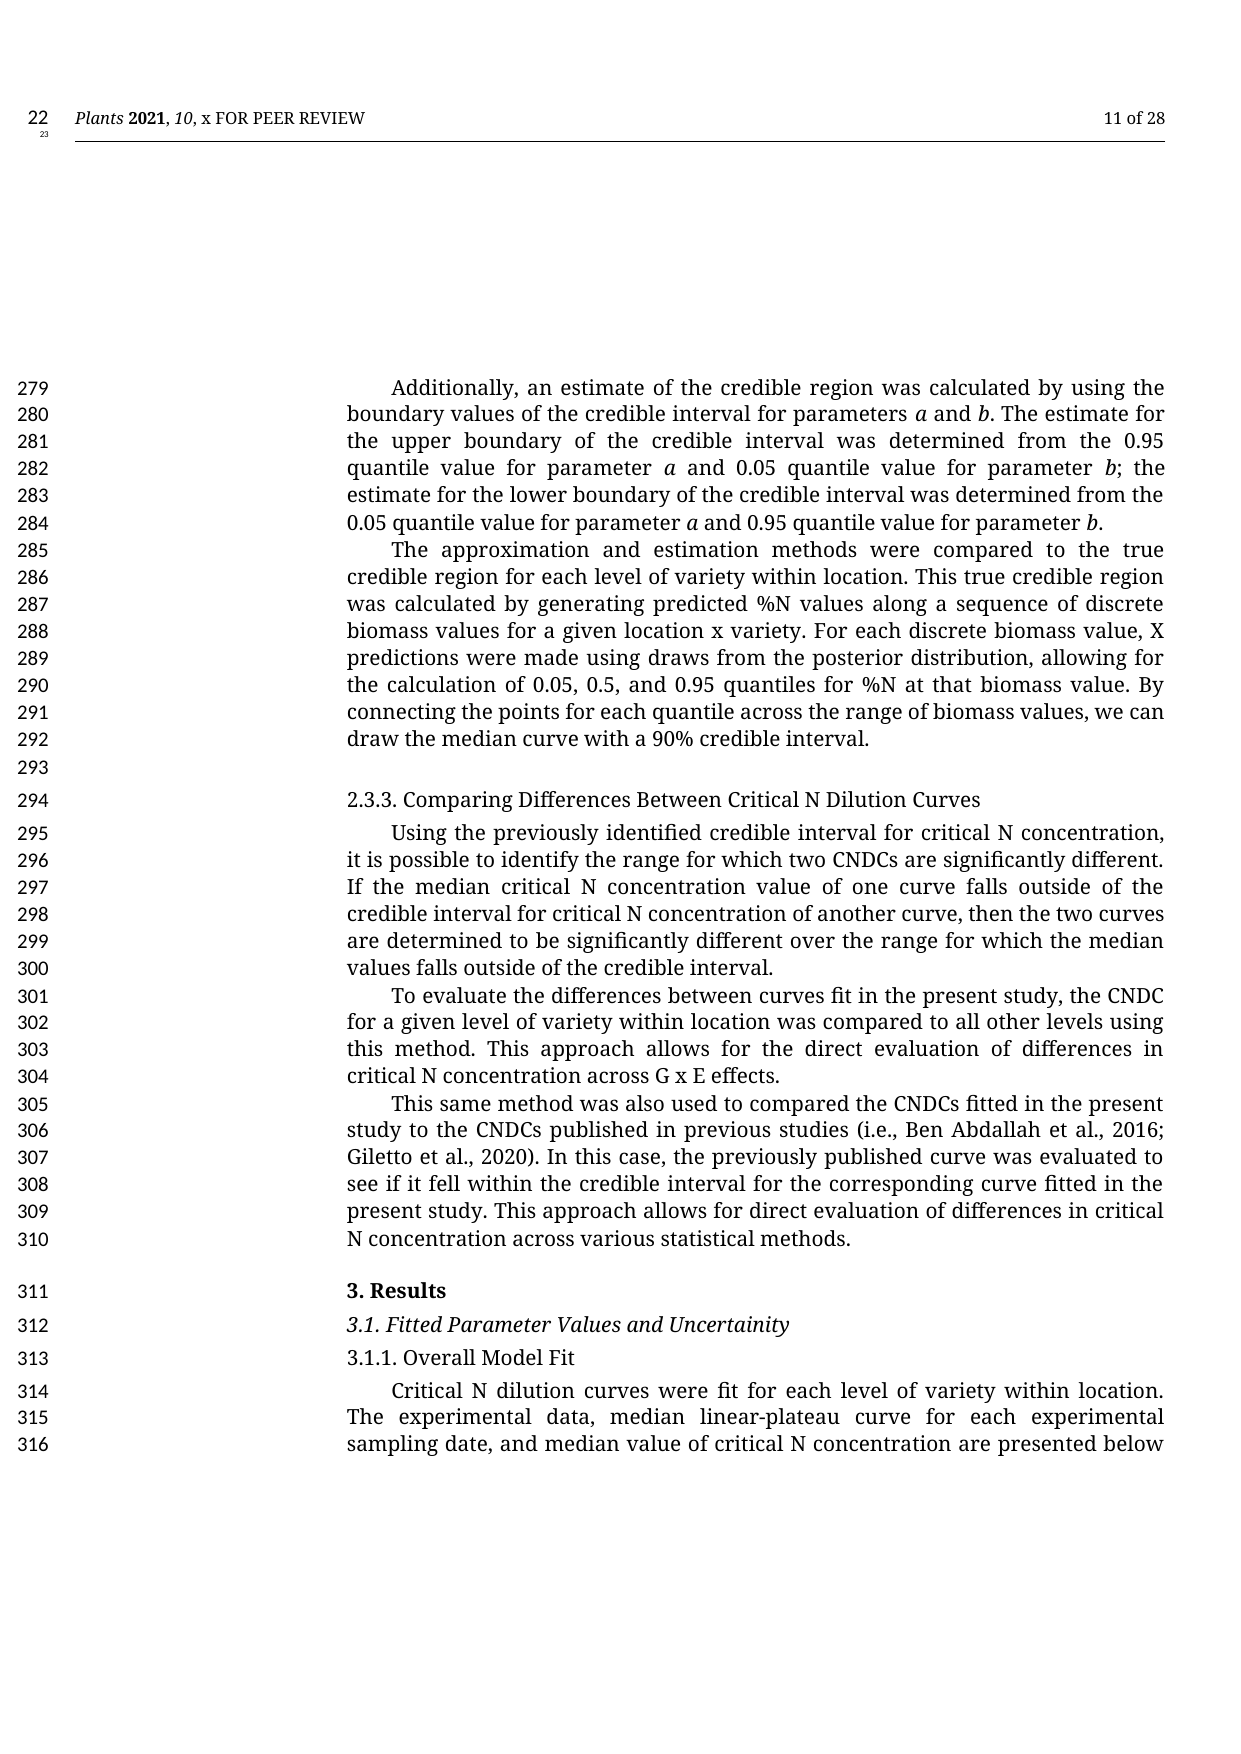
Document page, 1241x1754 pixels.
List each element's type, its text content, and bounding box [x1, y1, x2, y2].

text This same method was also used to compared the CNDCs fitted in the present study to the CNDCs published in previous studies (i.e., Ben Abdallah et al., 2016; Giletto et al., 2020). In this case, the previously published curve was evaluated to see if it fell within the credible interval for the corresponding curve fitted in the present study. This approach allows for direct evaluation of differences in critical N concentration across various statistical methods. [347, 1090, 1165, 1252]
text The approximation and estimation methods were compared to the true credible region for each level of variety within location. This true credible region was calculated by generating predicted %N values along a sequence of discrete biomass values for a given location x variety. For each discrete biomass value, X predictions were made using draws from the posterior distribution, allowing for the calculation of 0.05, 0.5, and 0.95 quantiles for %N at that biomass value. By connecting the points for each quantile across the range of biomass values, we can draw the median curve with a 90% credible interval. [347, 536, 1165, 753]
text 3. Results [347, 1277, 1165, 1304]
text To evaluate the differences between curves fit in the present study, the CNDC for a given level of variety within location was compared to all other levels using this method. This approach allows for the direct evaluation of differences in critical N concentration across G x E effects. [347, 982, 1165, 1090]
text Using the previously identified credible interval for critical N concentration, it is possible to identify the range for which two CNDCs are significantly different. If the median critical N concentration value of one curve falls outside of the credible interval for critical N concentration of another curve, then the two curves are determined to be significantly different over the range for which the median values falls outside of the credible interval. [347, 819, 1165, 982]
subtitle 3.1.1. Overall Model Fit [347, 1344, 1165, 1371]
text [347, 1377, 1165, 1458]
subtitle 2.3.3. Comparing Differences Between Critical N Dilution Curves [347, 786, 1165, 813]
text Additionally, an estimate of the credible region was calculated by using the boundary values of the credible interval for parameters a and b. The estimate for the upper boundary of the credible interval was determined from the 0.95 quantile value for parameter a and 0.05 quantile value for parameter b; the estimate for the lower boundary of the credible interval was determined from the 0.05 quantile value for parameter a and 0.95 quantile value for parameter b. [347, 374, 1165, 536]
subtitle 3.1. Fitted Parameter Values and Uncertainity [347, 1310, 1165, 1337]
